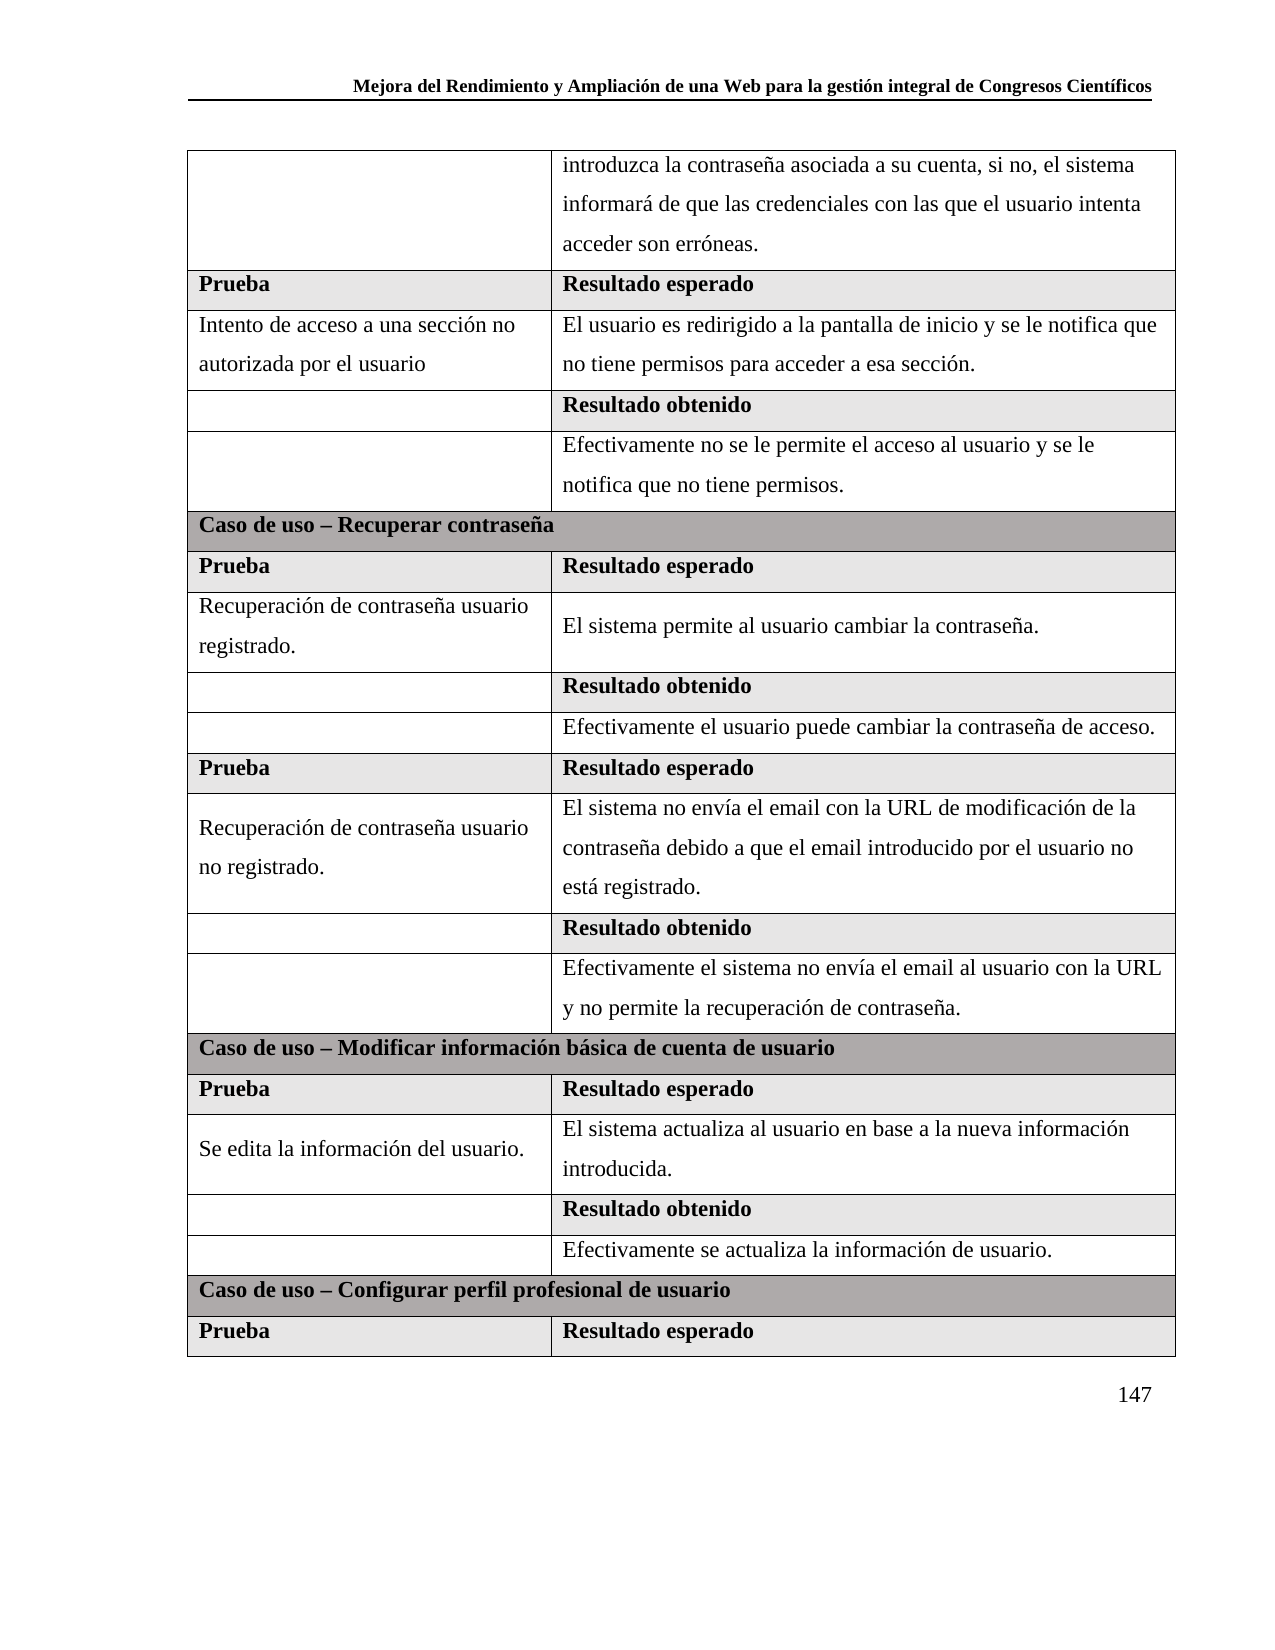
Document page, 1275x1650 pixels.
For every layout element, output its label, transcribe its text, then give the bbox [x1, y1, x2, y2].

table_cell [188, 713, 551, 753]
table_cell El sistema no envía el email con la URL de modificación de la contraseña debido a que el email introducido por el usuario no está registrado. [552, 794, 1175, 913]
table_cell [188, 391, 551, 431]
table_cell [188, 954, 551, 1033]
table_cell [188, 151, 551, 269]
table_cell Prueba [188, 1317, 551, 1356]
table_cell Resultado esperado [552, 271, 1175, 310]
table_cell Caso de uso – Modificar información básica de cuenta de usuario [188, 1034, 1175, 1074]
table_cell [188, 432, 551, 511]
table_cell Caso de uso – Configurar perfil profesional de usuario [188, 1276, 1175, 1316]
table_cell Resultado esperado [552, 1317, 1175, 1356]
table_cell Resultado esperado [552, 754, 1175, 793]
table_cell El sistema actualiza al usuario en base a la nueva información introducida. [552, 1115, 1175, 1194]
table_cell Caso de uso – Recuperar contraseña [188, 512, 1175, 551]
table_cell El usuario es redirigido a la pantalla de inicio y se le notifica que no tiene permisos para acceder a esa sección. [552, 311, 1175, 390]
table_cell Recuperación de contraseña usuario no registrado. [188, 794, 551, 913]
table_cell Prueba [188, 271, 551, 310]
table_cell Recuperación de contraseña usuario registrado. [188, 593, 551, 672]
table_cell Se edita la información del usuario. [188, 1115, 551, 1194]
table_cell Resultado obtenido [552, 1195, 1175, 1235]
table_cell Prueba [188, 552, 551, 592]
table_cell Efectivamente el usuario puede cambiar la contraseña de acceso. [552, 713, 1175, 753]
table_cell Efectivamente se actualiza la información de usuario. [552, 1236, 1175, 1275]
table_cell Prueba [188, 754, 551, 793]
table_cell [188, 1236, 551, 1275]
table_cell Efectivamente el sistema no envía el email al usuario con la URL y no permite la recuperación de contraseña. [552, 954, 1175, 1033]
table_cell [188, 914, 551, 953]
table_cell Prueba [188, 1075, 551, 1114]
table_cell Efectivamente no se le permite el acceso al usuario y se le notifica que no tiene permisos. [552, 432, 1175, 511]
table_cell Intento de acceso a una sección no autorizada por el usuario [188, 311, 551, 390]
table_cell Resultado obtenido [552, 673, 1175, 712]
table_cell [552, 151, 1175, 269]
table_cell Resultado esperado [552, 552, 1175, 592]
table_cell Resultado obtenido [552, 391, 1175, 431]
table_cell [188, 673, 551, 712]
table_cell Resultado obtenido [552, 914, 1175, 953]
table_cell [188, 1195, 551, 1235]
table_cell El sistema permite al usuario cambiar la contraseña. [552, 593, 1175, 672]
table_cell Resultado esperado [552, 1075, 1175, 1114]
